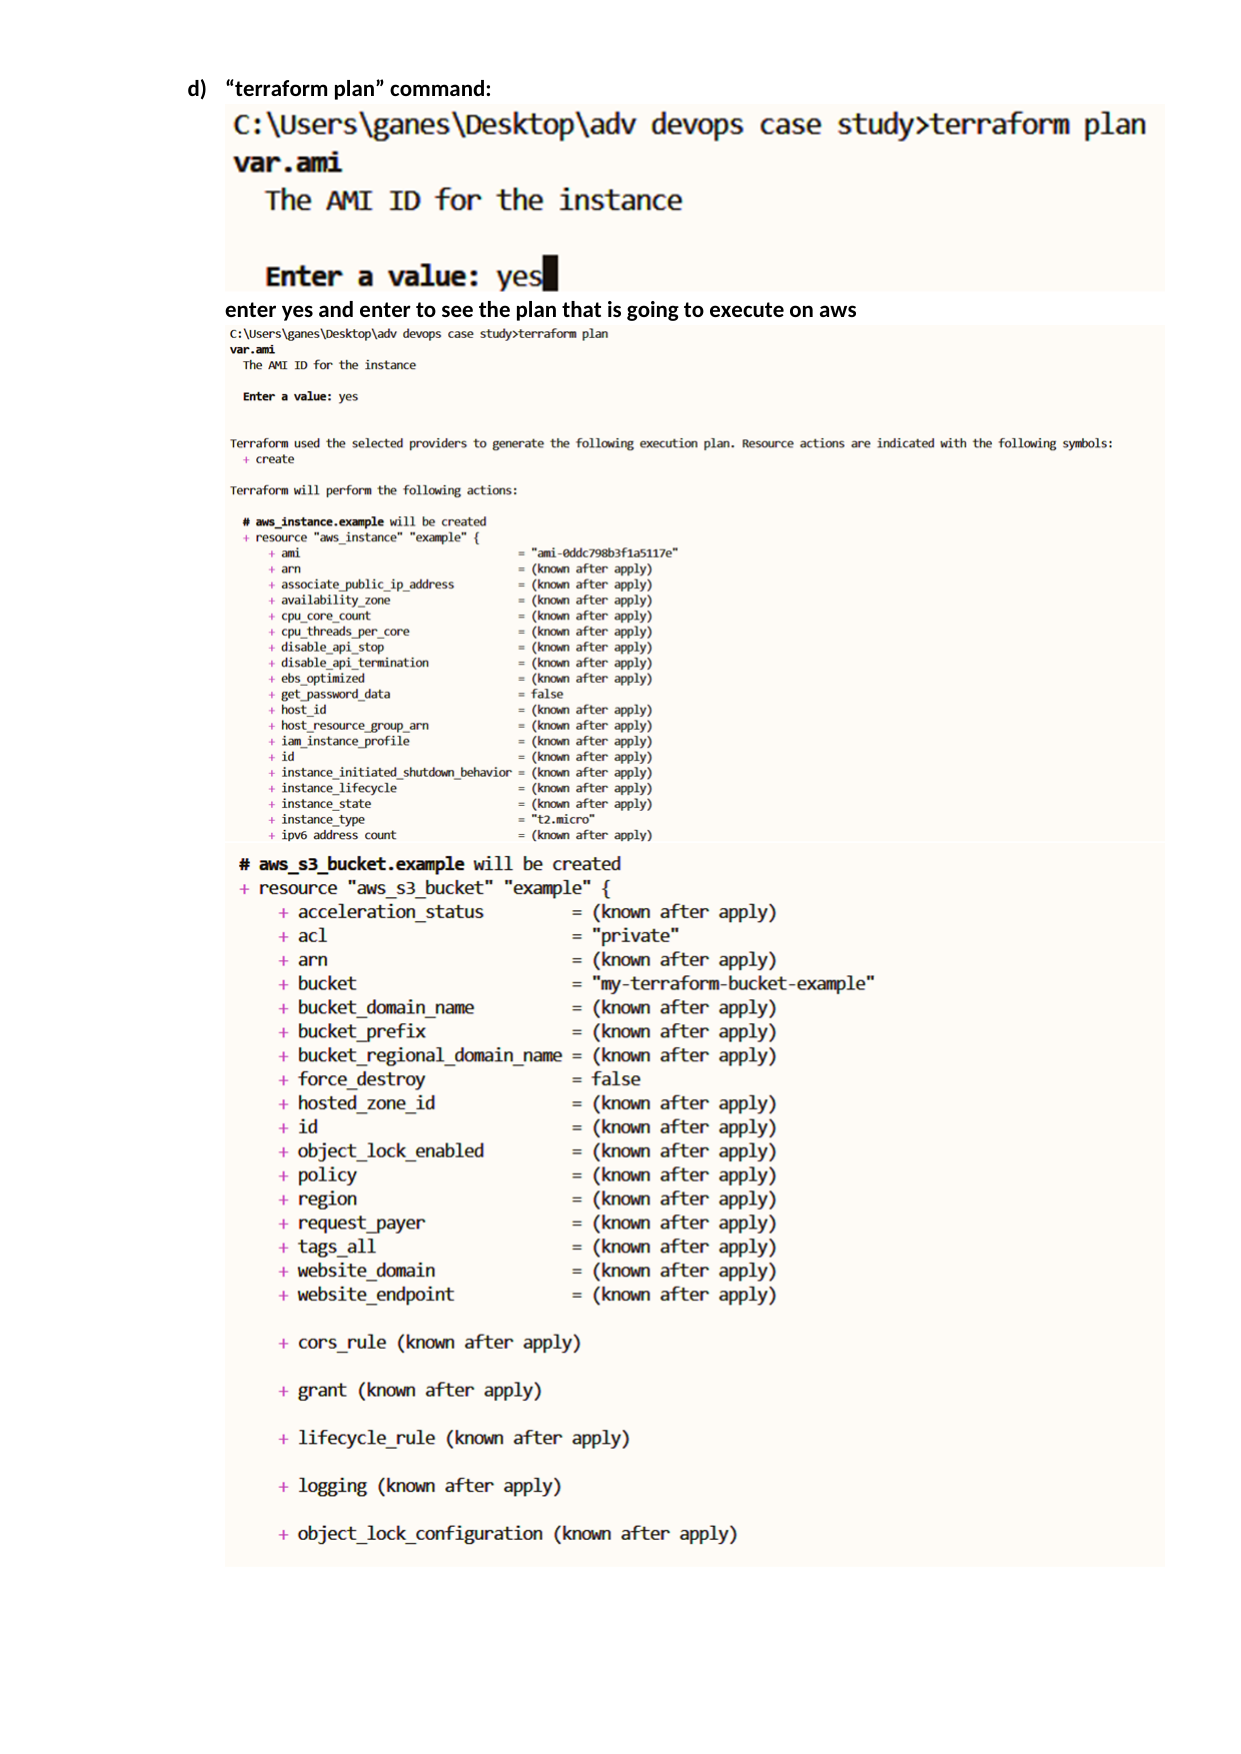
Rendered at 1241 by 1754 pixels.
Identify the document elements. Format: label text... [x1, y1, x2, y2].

picture [225, 104, 1165, 293]
picture [225, 325, 1165, 842]
picture [225, 843, 1165, 1568]
